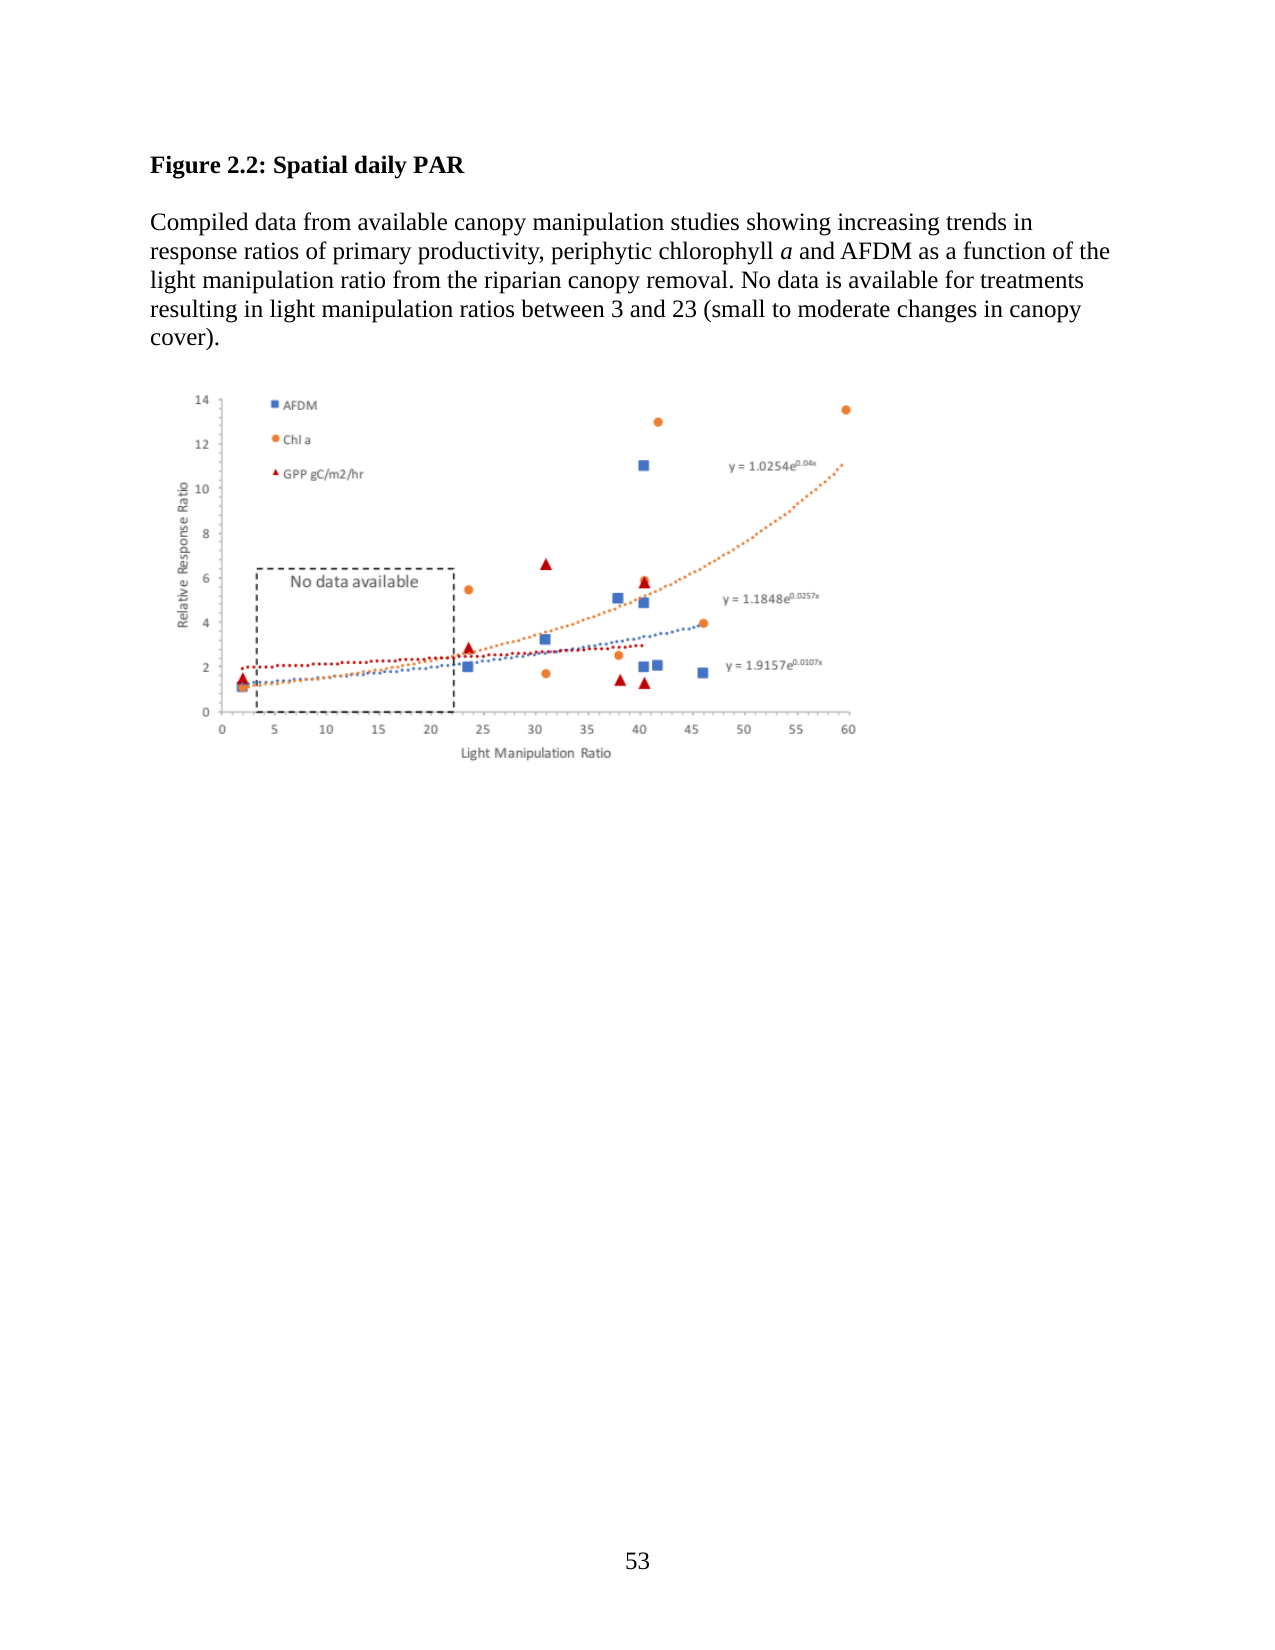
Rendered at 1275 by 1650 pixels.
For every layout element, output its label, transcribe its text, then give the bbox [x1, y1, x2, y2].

text Compiled data from available canopy manipulation studies showing increasing trends in response ratios of primary productivity, periphytic chlorophyll a and AFDM as a function of the light manipulation ratio from the riparian canopy removal. No data is available for treatments resulting in light manipulation ratios between 3 and 23 (small to moderate changes in canopy cover). [150, 207, 1125, 351]
text Figure 2.2: Spatial daily PAR [150, 150, 1125, 179]
